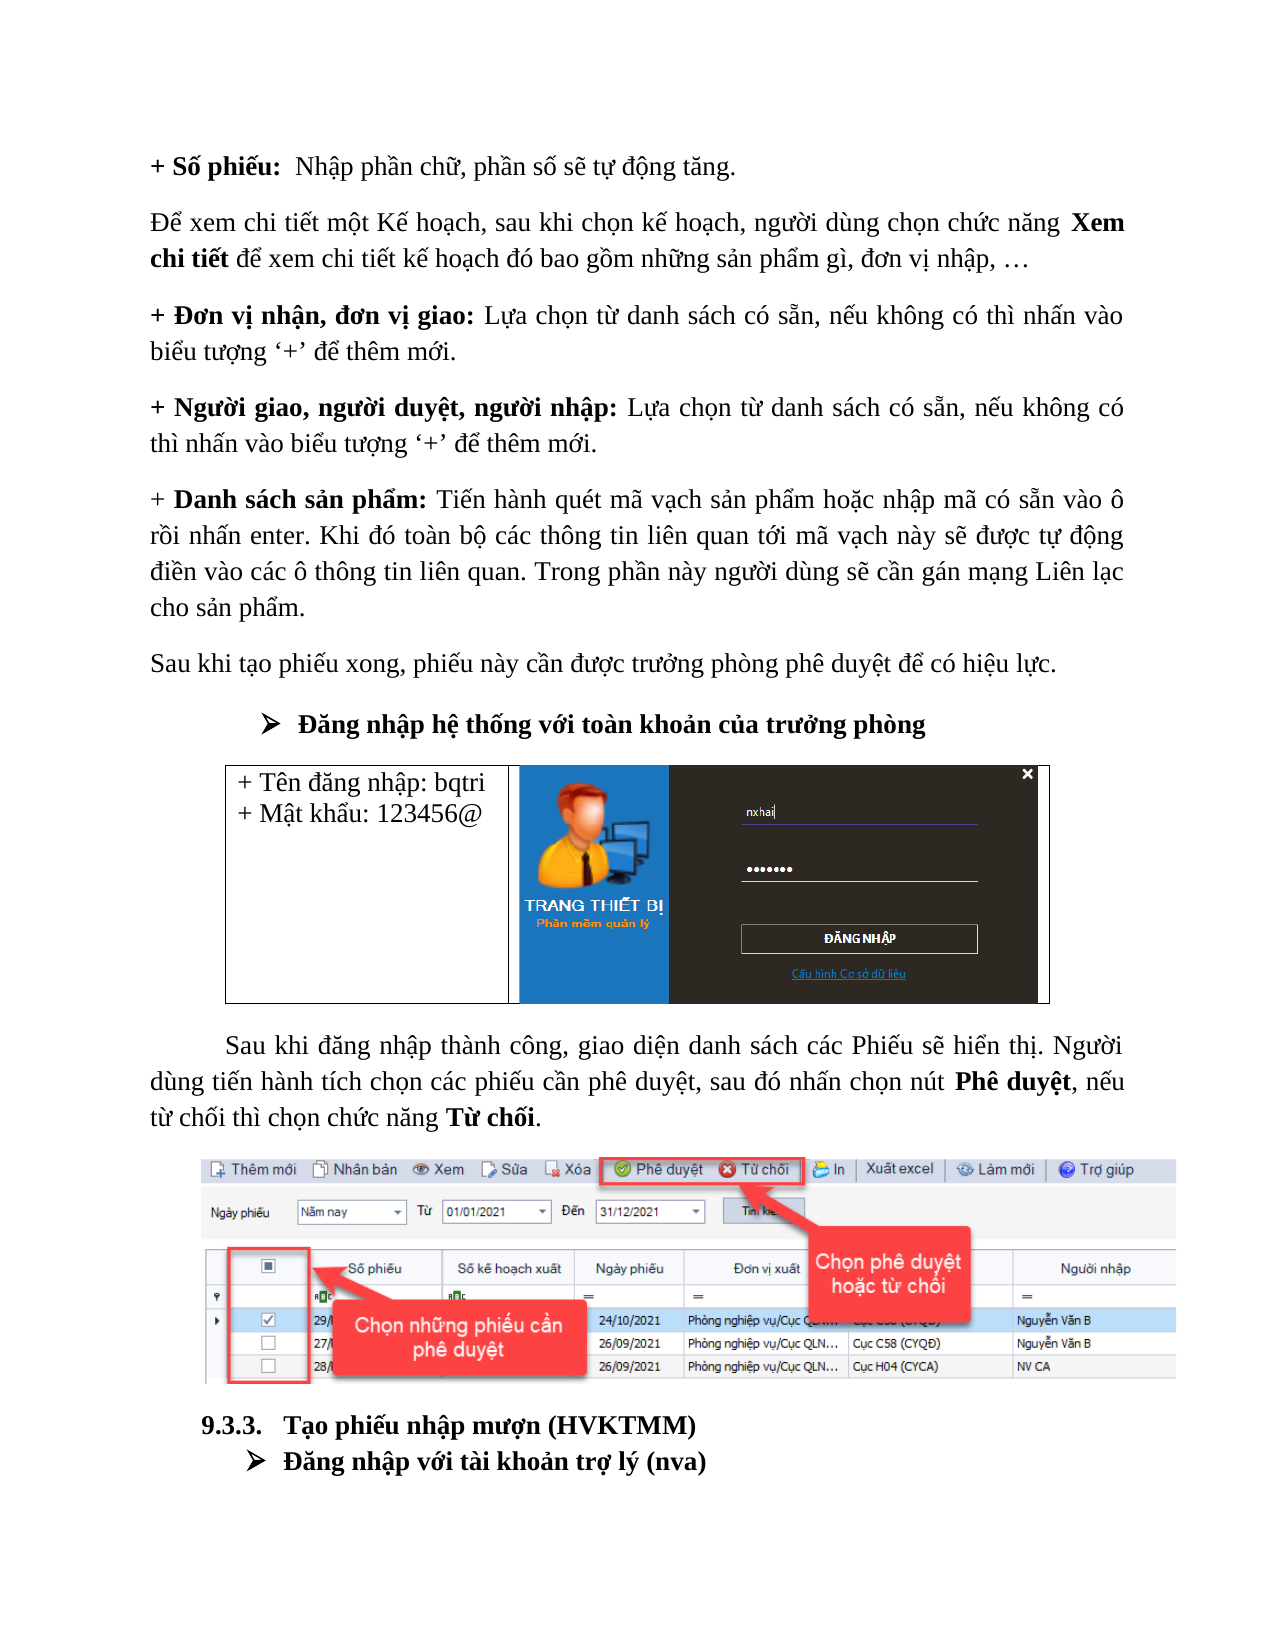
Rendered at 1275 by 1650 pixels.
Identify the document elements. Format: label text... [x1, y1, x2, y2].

text + Người giao, người duyệt, người nhập: Lựa chọn từ danh sách có sẵn, nếu không có thì nhấn vào biểu tượng ‘+’ để thêm mới. [150, 391, 1125, 458]
table_header [509, 766, 519, 1003]
text Sau khi đăng nhập thành công, giao diện danh sách các Phiếu sẽ hiển thị. Người dùng tiến hành tích chọn các phiếu cần phê duyệt, sau đó nhấn chọn nút Phê duyệt, nếu từ chối thì chọn chức năng Từ chối. [150, 1029, 1125, 1132]
picture [519, 765, 1038, 1004]
picture [201, 1157, 1177, 1384]
list Đăng nhập hệ thống với toàn khoản của trưởng phòng [260, 708, 1125, 739]
text + Danh sách sản phẩm: Tiến hành quét mã vạch sản phẩm hoặc nhập mã có sẵn vào ô rồi nhấn enter. Khi đó toàn bộ các thông tin liên quan tới mã vạch này sẽ được tự động điền vào các ô thông tin liên quan. Trong phần này người dùng sẽ cần gán mạng Liên lạc cho sản phẩm. [150, 483, 1125, 622]
text Để xem chi tiết một Kế hoạch, sau khi chọn kế hoạch, người dùng chọn chức năng Xem chi tiết để xem chi tiết kế hoạch đó bao gồm những sản phẩm gì, đơn vị nhập, … [150, 207, 1125, 273]
text Sau khi tạo phiếu xong, phiếu này cần được trưởng phòng phê duyệt để có hiệu lực. [150, 647, 1125, 678]
table_header [1038, 766, 1049, 1003]
list Đăng nhập với tài khoản trợ lý (nva) [245, 1445, 1125, 1476]
text + Đơn vị nhận, đơn vị giao: Lựa chọn từ danh sách có sẵn, nếu không có thì nhấn vào biểu tượng ‘+’ để thêm mới. [150, 299, 1125, 366]
list Tạo phiếu nhập mượn (HVKTMM) [201, 1409, 1125, 1440]
text + Số phiếu: Nhập phần chữ, phần số sẽ tự động tăng. [150, 150, 1125, 181]
table_header + Tên đăng nhập: bqtri + Mật khẩu: 123456@ [226, 766, 508, 1003]
